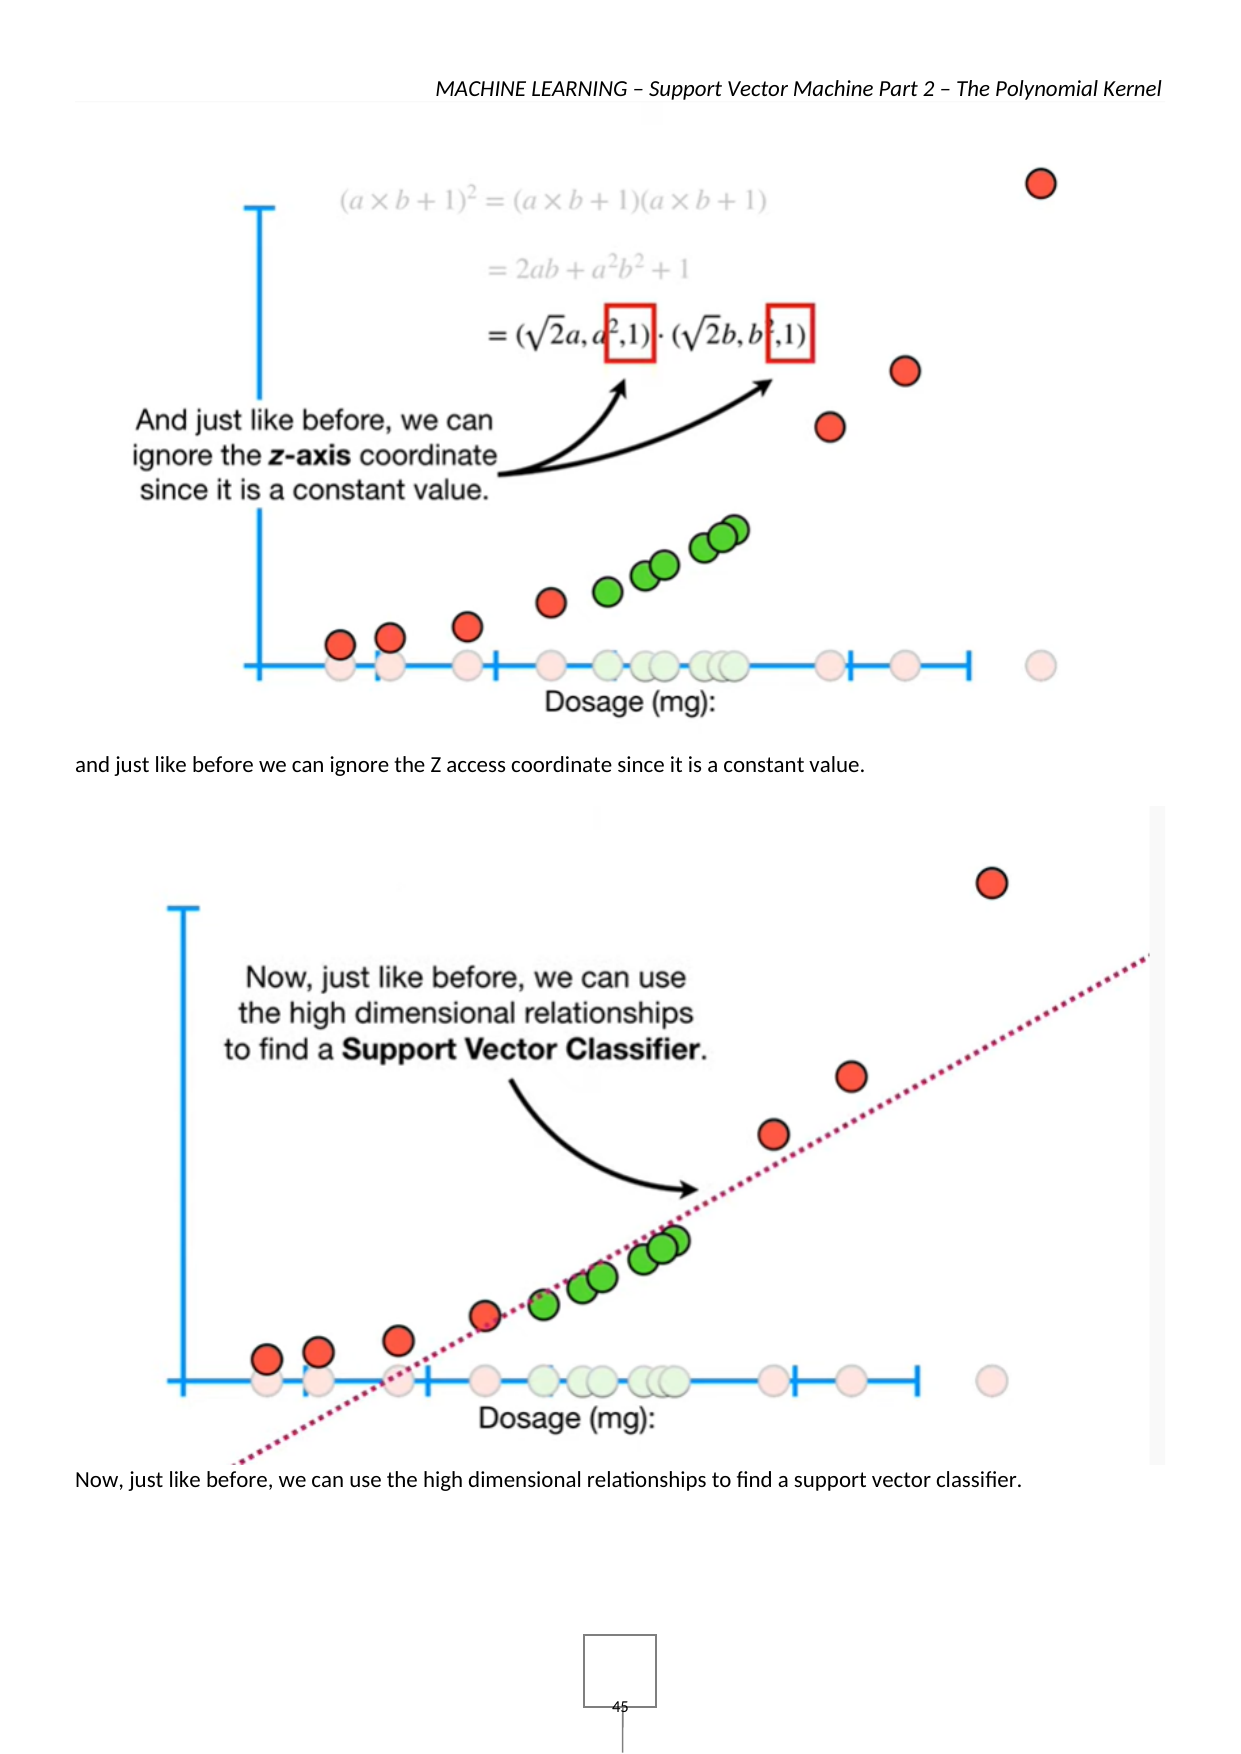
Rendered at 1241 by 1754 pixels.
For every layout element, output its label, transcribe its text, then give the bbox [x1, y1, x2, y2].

text Now, just like before, we can use the high dimensional relationships to find a support vector classifier. [75, 1465, 1165, 1493]
picture [75, 806, 1166, 1465]
text and just like before we can ignore the Z access coordinate since it is a constant value. [75, 751, 1165, 778]
picture [75, 101, 1166, 751]
